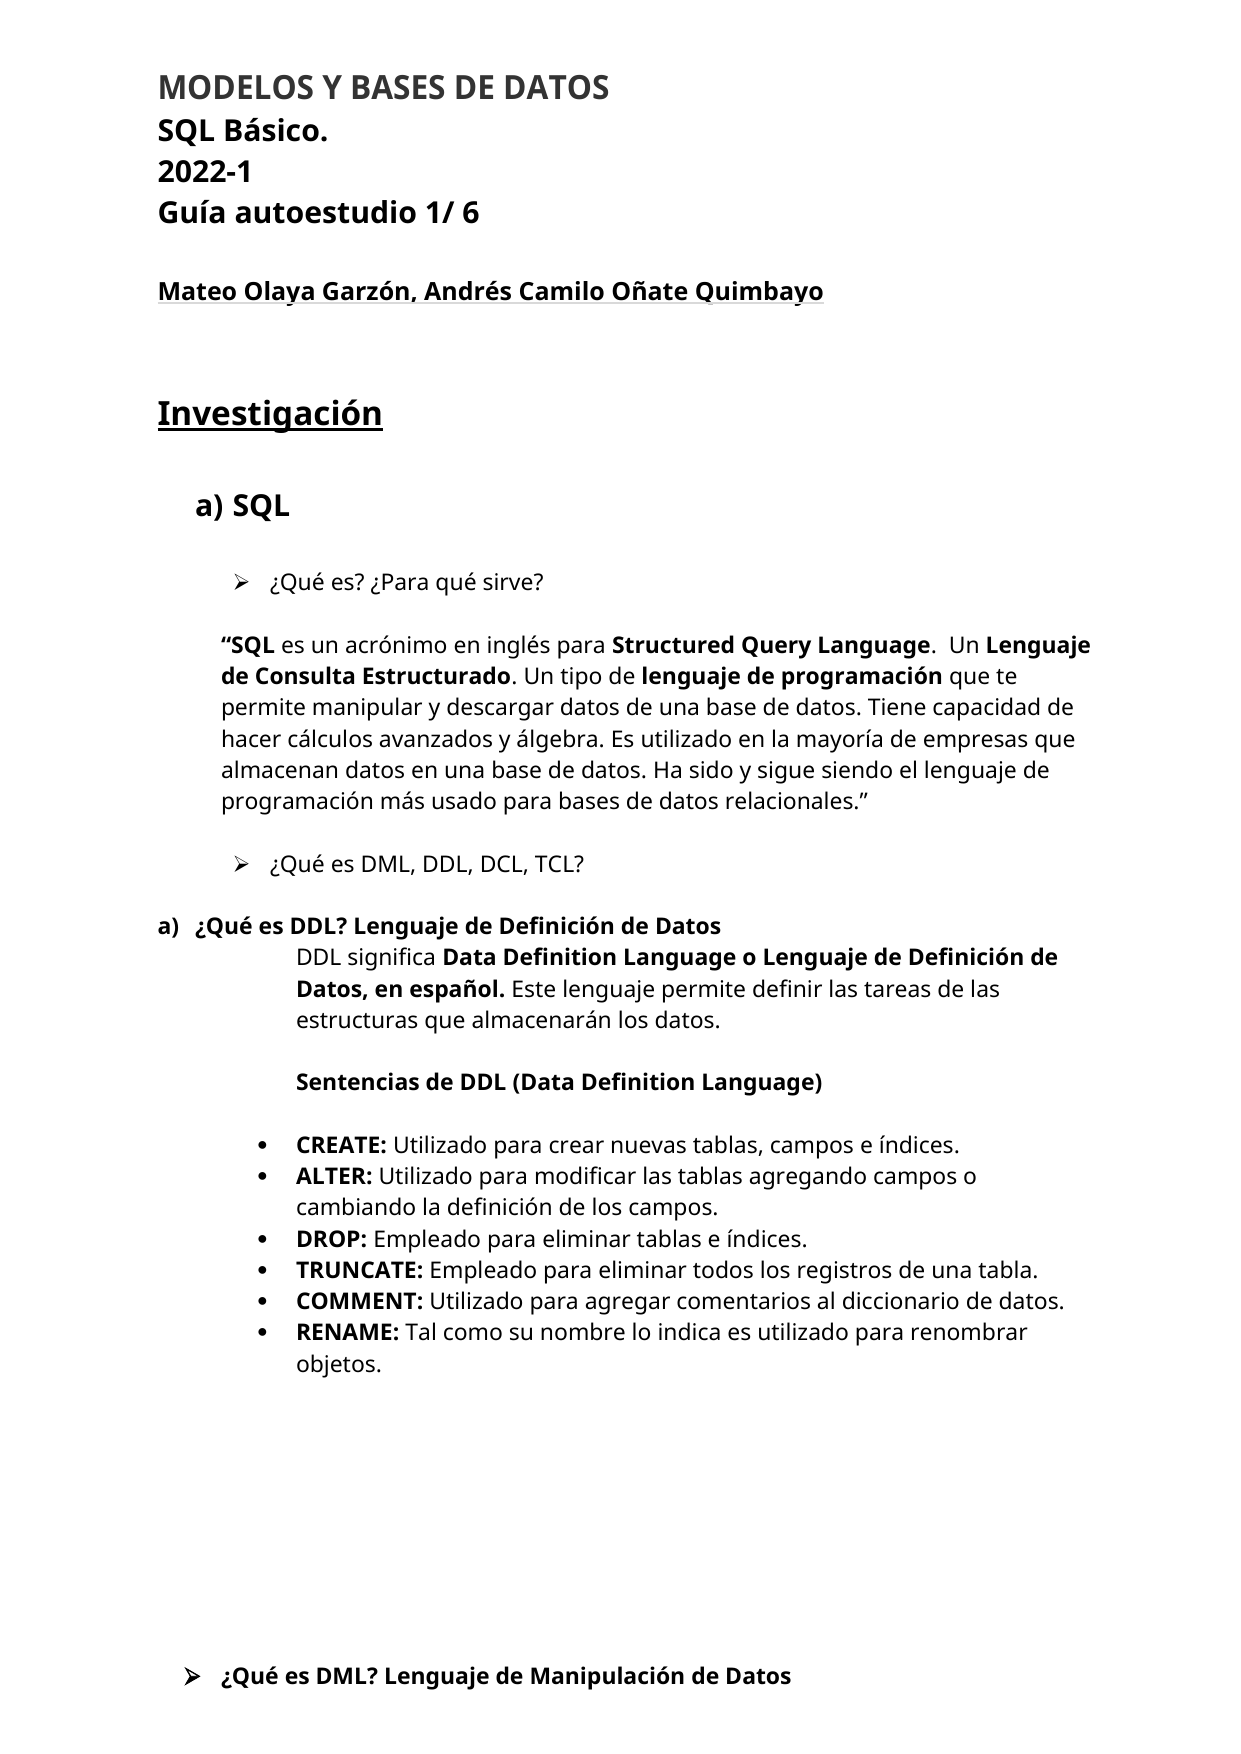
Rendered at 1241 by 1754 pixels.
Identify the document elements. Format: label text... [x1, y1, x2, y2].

list CREATE: Utilizado para crear nuevas tablas, campos e índices. [258, 1129, 1096, 1160]
list ¿Qué es DML? Lenguaje de Manipulación de Datos [183, 1660, 1096, 1691]
list TRUNCATE: Empleado para eliminar todos los registros de una tabla. [258, 1254, 1096, 1285]
list ¿Qué es DML, DDL, DCL, TCL? [232, 847, 1096, 879]
list DROP: Empleado para eliminar tablas e índices. [258, 1222, 1096, 1254]
list DDL significa Data Definition Language o Lenguaje de Definición de Datos, en español. Este lenguaje permite definir las tareas de las estructuras que almacenarán los datos. [296, 941, 1096, 1035]
subtitle Mateo Olaya Garzón, Andrés Camilo Oñate Quimbayo [157, 274, 1096, 308]
subtitle Investigación [157, 390, 1096, 436]
list RENAME: Tal como su nombre lo indica es utilizado para renombrar objetos. [258, 1316, 1096, 1379]
title MODELOS Y BASES DE DATOS [157, 64, 1096, 109]
subtitle SQL Básico. [157, 109, 1096, 150]
subtitle 2022-1 [157, 150, 1096, 191]
list Sentencias de DDL (Data Definition Language) [221, 1066, 1096, 1097]
list “SQL es un acrónimo en inglés para Structured Query Language. Un Lenguaje de Consulta Estructurado. Un tipo de lenguaje de programación que te permite manipular y descargar datos de una base de datos. Tiene capacidad de hacer cálculos avanzados y álgebra. Es utilizado en la mayoría de empresas que almacenan datos en una base de datos. Ha sido y sigue siendo el lenguaje de programación más usado para bases de datos relacionales.” [221, 629, 1096, 816]
subtitle Guía autoestudio 1/ 6 [157, 191, 1096, 232]
subtitle SQL [195, 484, 1096, 525]
list COMMENT: Utilizado para agregar comentarios al diccionario de datos. [258, 1285, 1096, 1316]
list ¿Qué es? ¿Para qué sirve? [232, 566, 1096, 597]
list ALTER: Utilizado para modificar las tablas agregando campos o cambiando la definición de los campos. [258, 1160, 1096, 1222]
list ¿Qué es DDL? Lenguaje de Definición de Datos [157, 910, 1096, 941]
